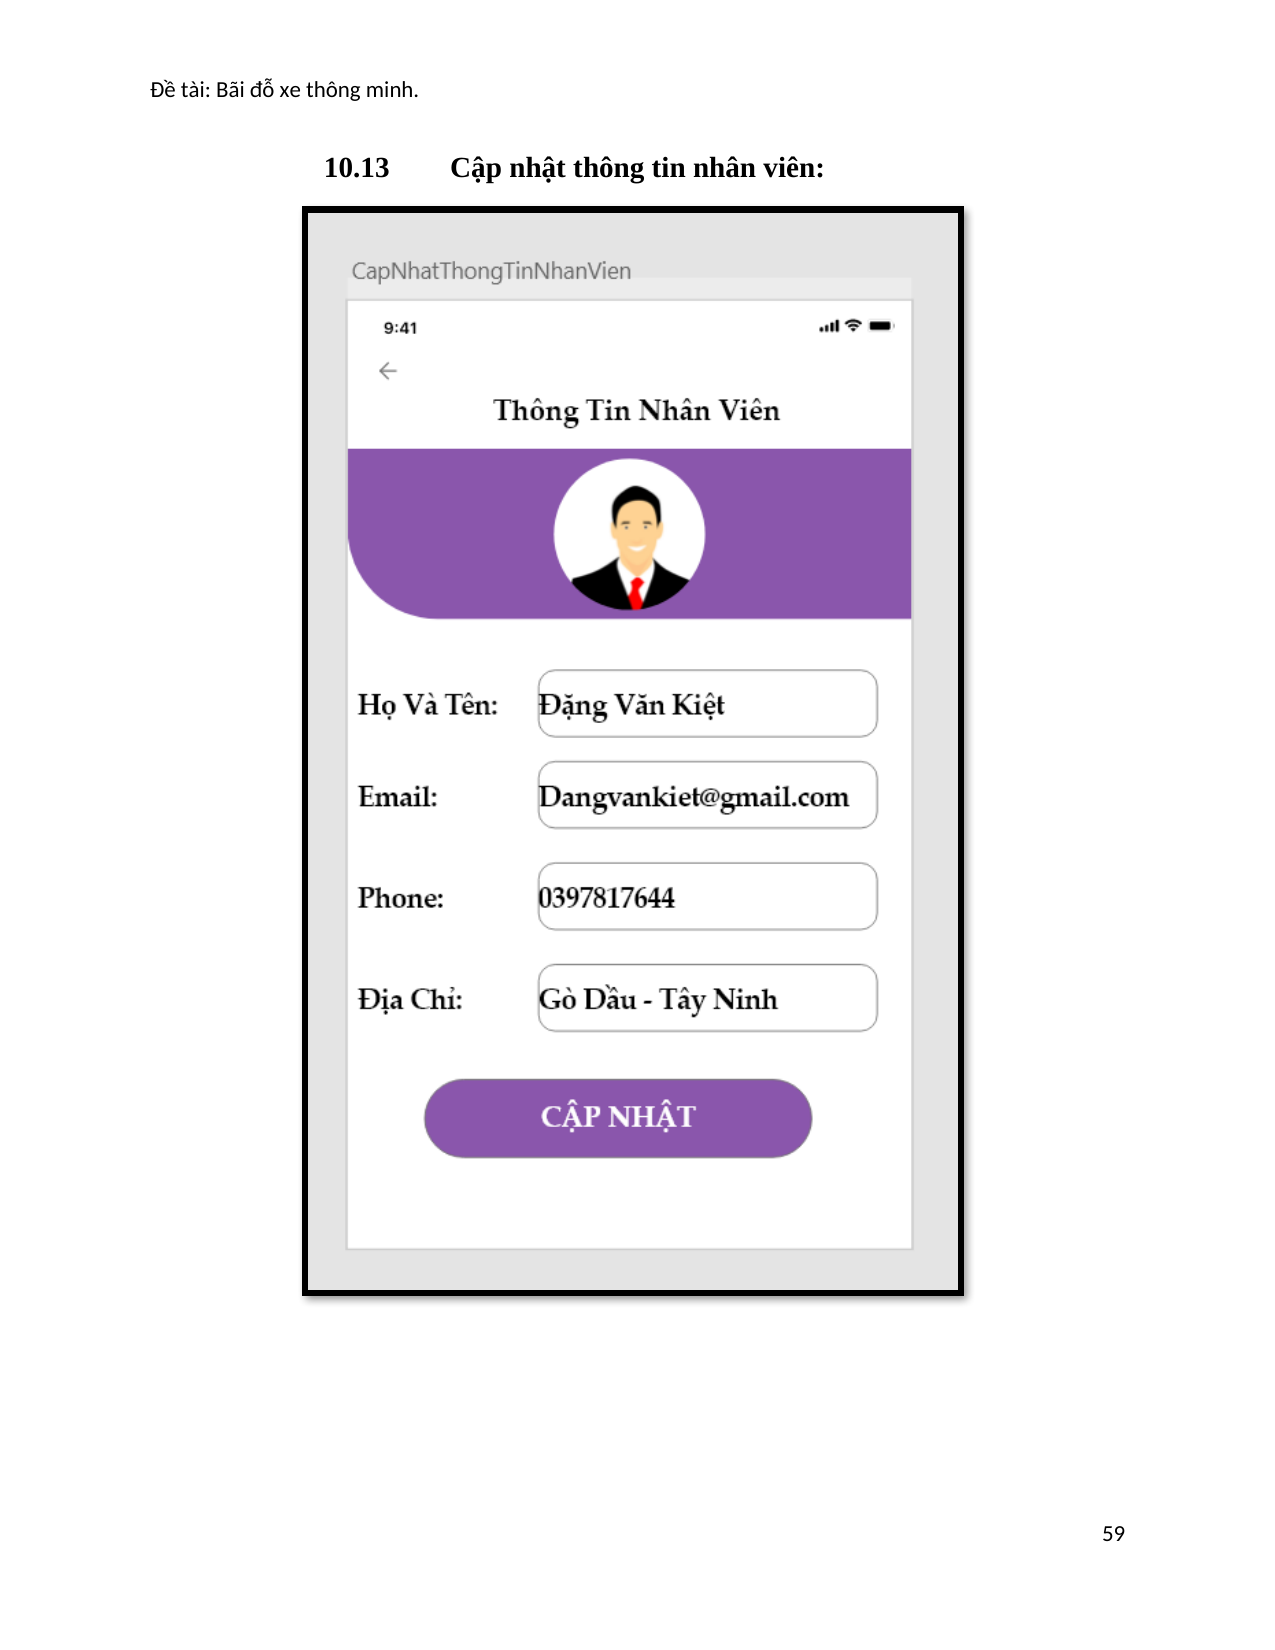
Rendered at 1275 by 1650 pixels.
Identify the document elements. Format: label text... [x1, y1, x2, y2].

text Cập nhật thông tin nhân viên: [300, 150, 1125, 183]
picture [308, 213, 958, 1290]
